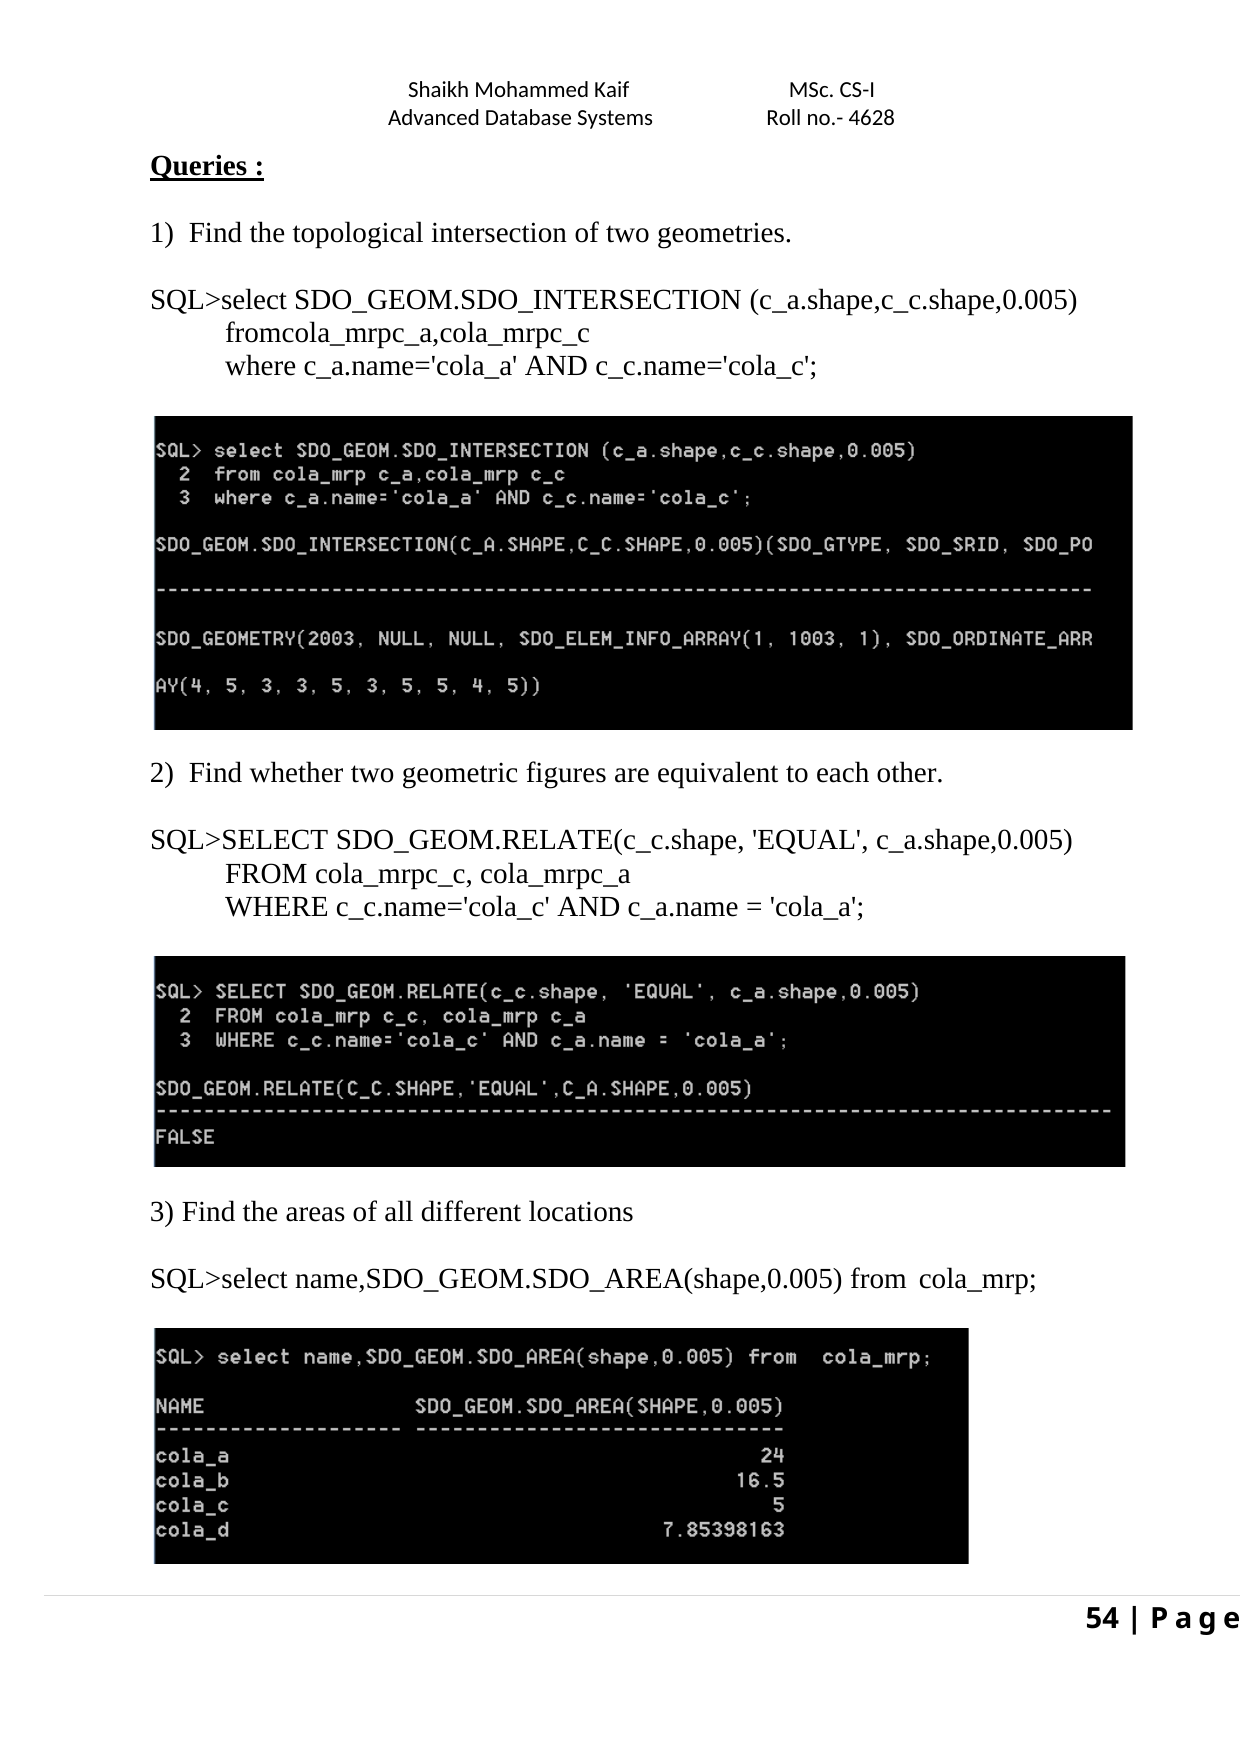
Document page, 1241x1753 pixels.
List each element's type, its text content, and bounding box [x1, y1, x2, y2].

picture [153, 1328, 969, 1564]
text SQL>select name,SDO_GEOM.SDO_AREA(shape,0.005) from cola_mrp; [150, 1261, 1240, 1295]
picture [153, 956, 1126, 1167]
text SQL>SELECT SDO_GEOM.RELATE(c_c.shape, 'EQUAL', c_a.shape,0.005) [150, 822, 1240, 855]
picture [153, 416, 1133, 730]
text WHERE c_c.name='cola_c' AND c_a.name = 'cola_a'; [225, 889, 1240, 923]
list Find the topological intersection of two geometries. [149, 215, 1240, 248]
text SQL>select SDO_GEOM.SDO_INTERSECTION (c_a.shape,c_c.shape,0.005) fromcola_mrpc_a,cola_mrpc_c [150, 282, 1240, 349]
text FROM cola_mrpc_c, cola_mrpc_a [225, 856, 1240, 889]
subtitle Queries : [150, 148, 1240, 182]
text where c_a.name='cola_a' AND c_c.name='cola_c'; [225, 349, 1240, 382]
